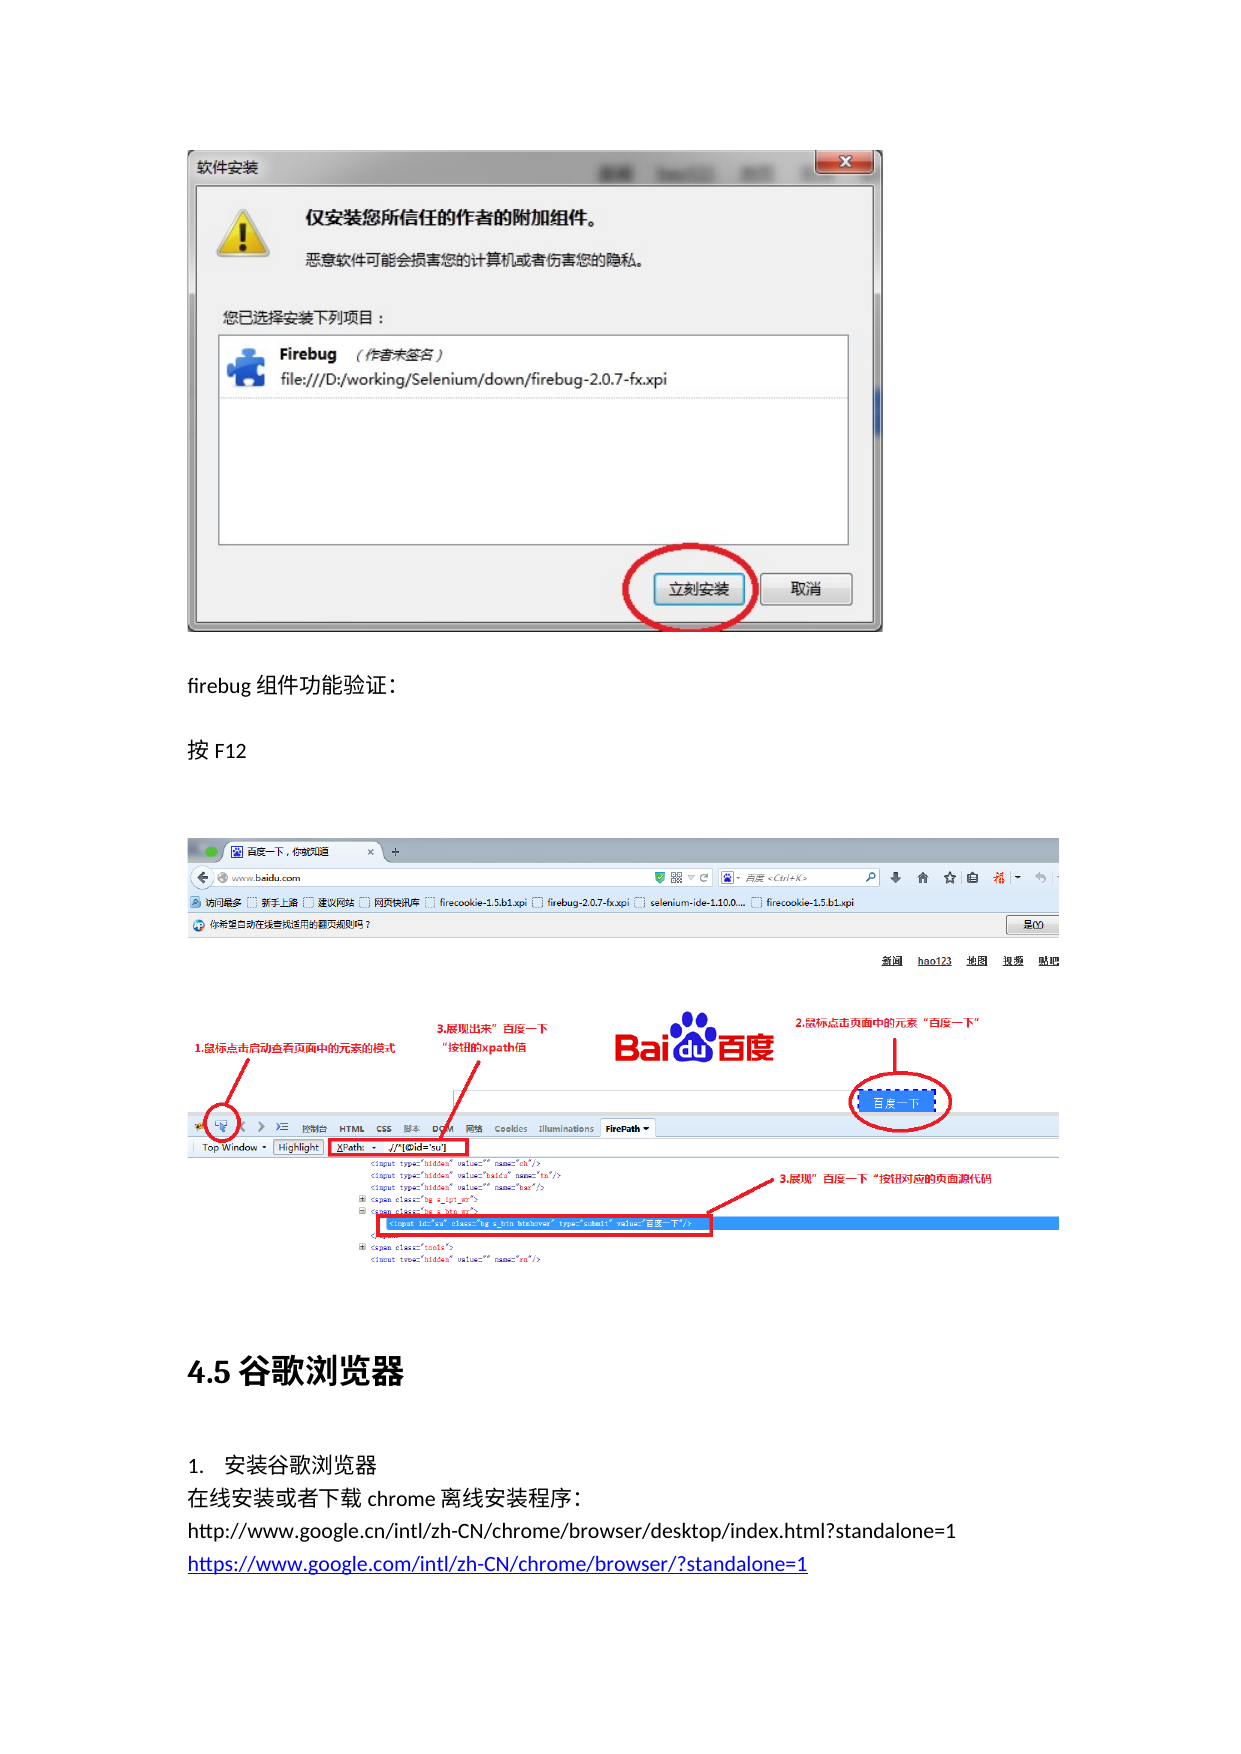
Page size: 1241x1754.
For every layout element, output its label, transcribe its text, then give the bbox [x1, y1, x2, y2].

text firebug 组件功能验证： 按 F12 [187, 668, 411, 765]
subtitle 4.5 谷歌浏览器 [187, 1344, 562, 1393]
picture [187, 838, 1059, 1262]
text http://www.google.cn/intl/zh-CN/chrome/browser/desktop/index.html?standalone=1 https://www.google.com/intl/zh-CN/chrome/browser/?standalone=1 [187, 1518, 959, 1576]
text 1. 安装谷歌浏览器 [187, 1448, 562, 1480]
text 在线安装或者下载 chrome 离线安装程序： [187, 1481, 950, 1512]
picture [187, 150, 1048, 632]
